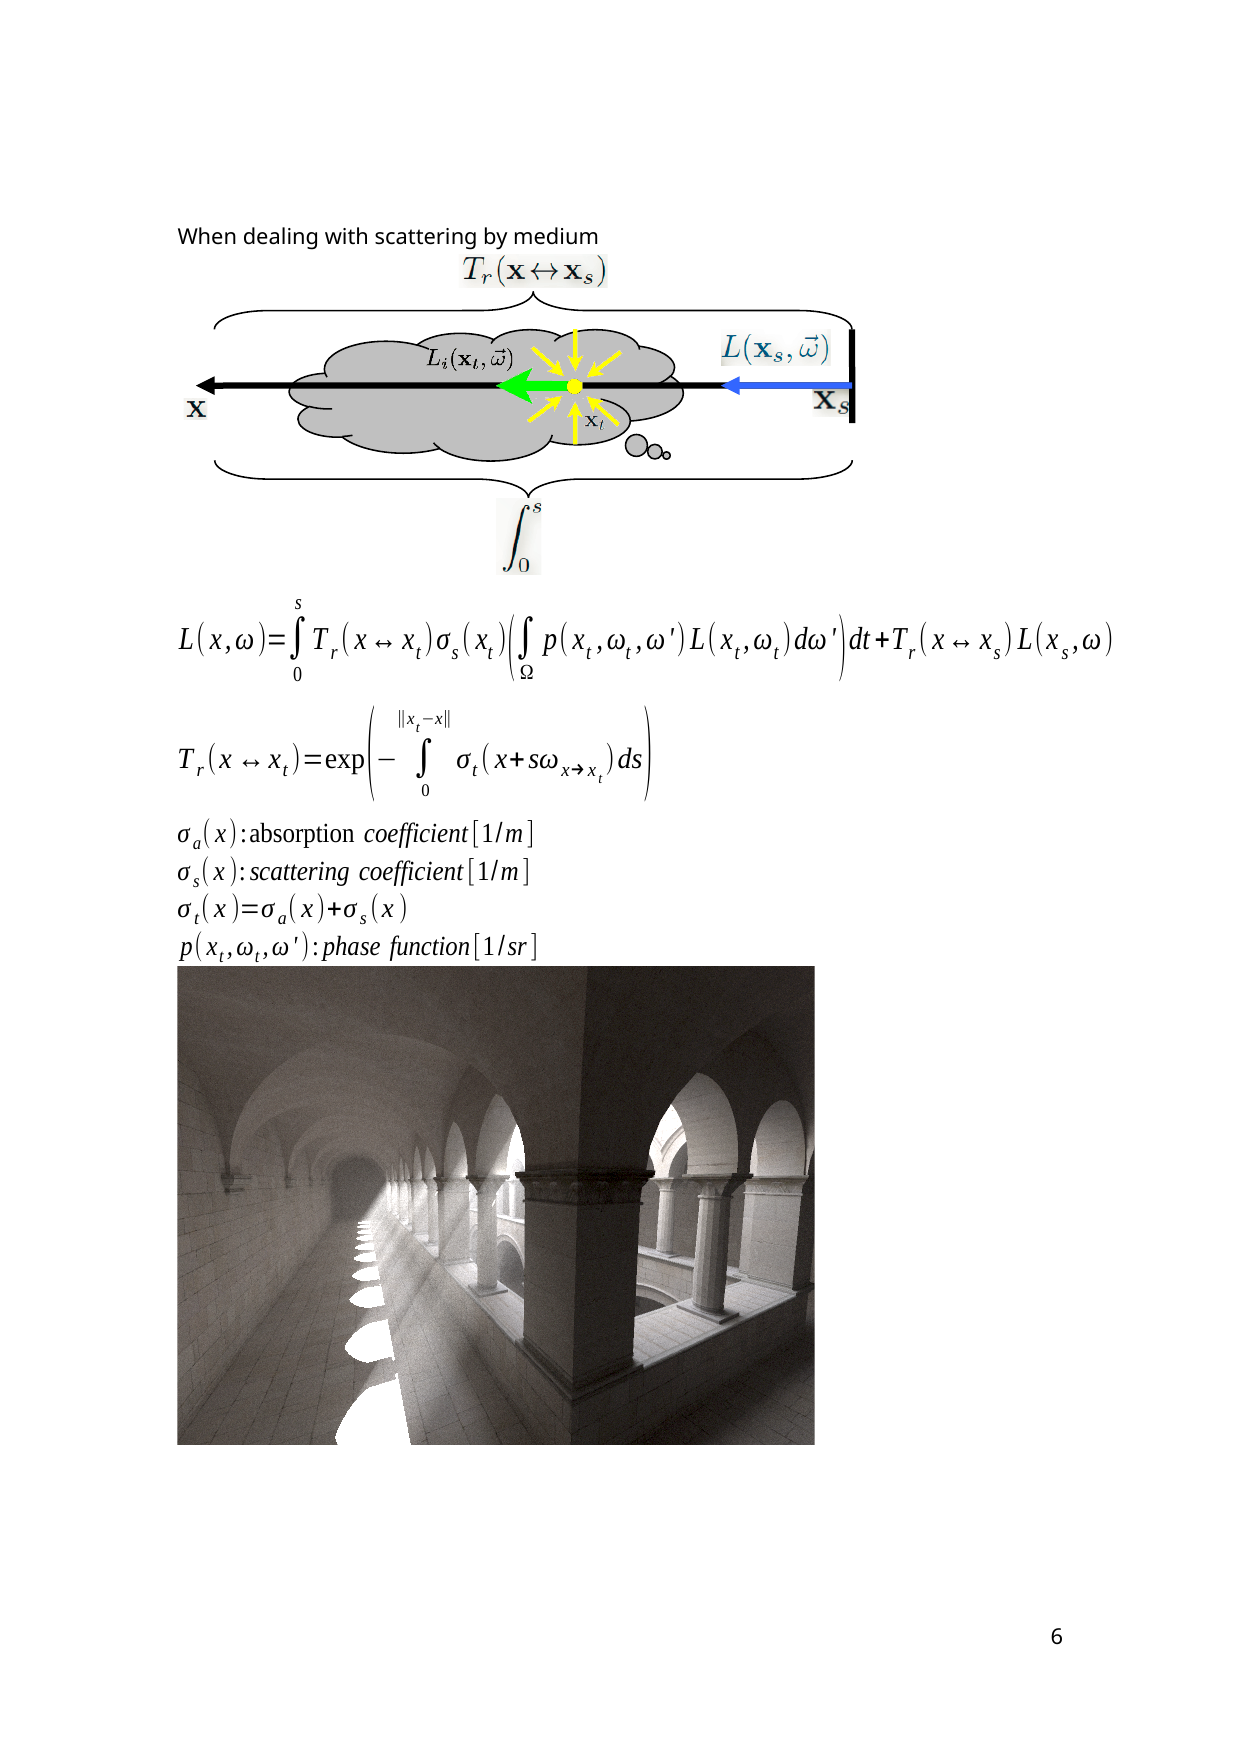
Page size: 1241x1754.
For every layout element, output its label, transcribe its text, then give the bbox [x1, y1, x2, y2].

text When dealing with scattering by medium [177, 217, 1063, 254]
picture [721, 329, 831, 366]
picture [496, 498, 542, 575]
picture [183, 398, 208, 420]
picture [458, 254, 608, 288]
picture [421, 329, 627, 446]
picture [812, 389, 849, 417]
picture [177, 966, 815, 1445]
